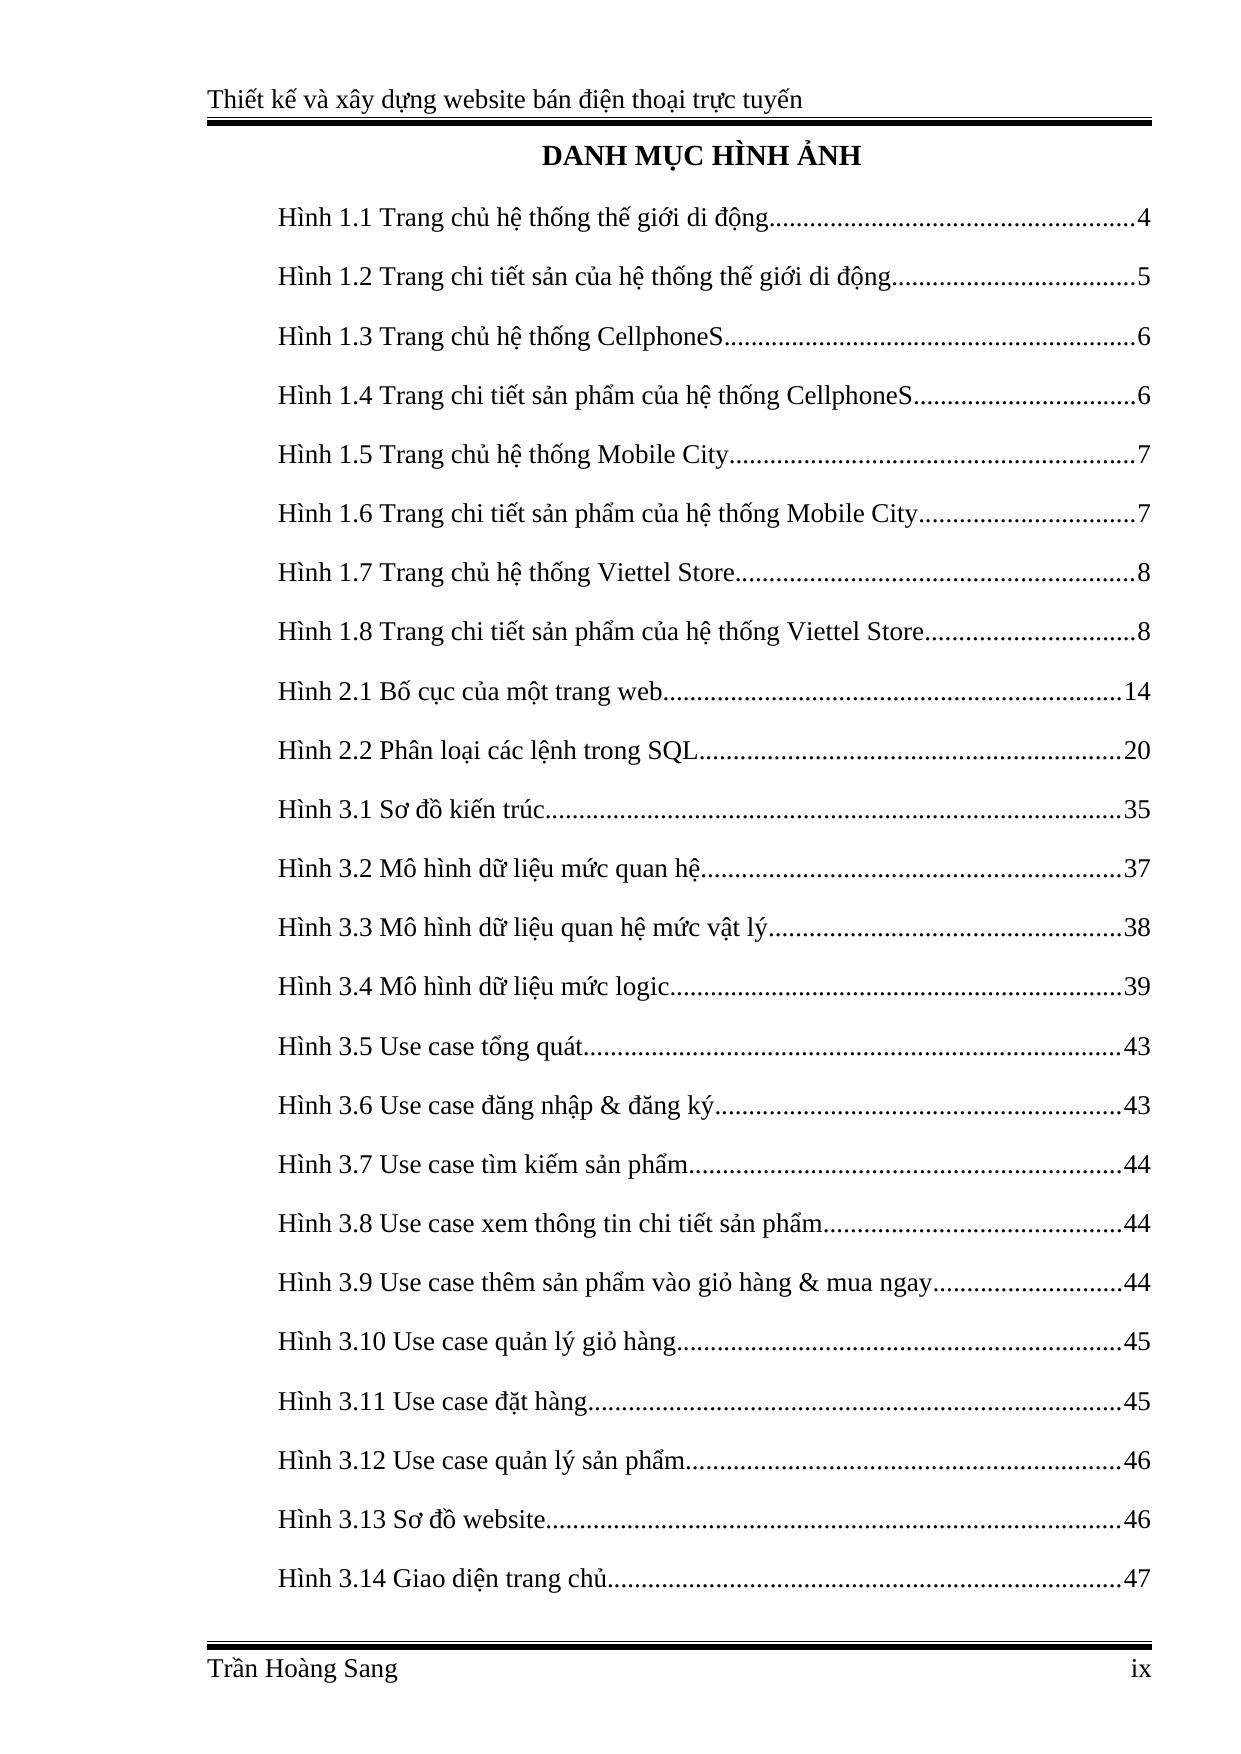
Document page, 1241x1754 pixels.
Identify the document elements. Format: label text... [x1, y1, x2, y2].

text Hình 3.11 Use case đặt hàng 45 [207, 1384, 1152, 1416]
text Hình 1.2 Trang chi tiết sản của hệ thống thế giới di động 5 [207, 260, 1152, 292]
text Hình 1.3 Trang chủ hệ thống CellphoneS 6 [207, 319, 1152, 351]
text Hình 1.1 Trang chủ hệ thống thế giới di động 4 [207, 201, 1152, 232]
text Hình 1.7 Trang chủ hệ thống Viettel Store 8 [207, 556, 1152, 587]
text Hình 3.4 Mô hình dữ liệu mức logic 39 [207, 970, 1152, 1002]
text Hình 3.12 Use case quản lý sản phẩm 46 [207, 1444, 1152, 1475]
text Hình 1.5 Trang chủ hệ thống Mobile City 7 [207, 438, 1152, 469]
text Hình 3.6 Use case đăng nhập & đăng ký 43 [207, 1089, 1152, 1120]
text Hình 3.13 Sơ đồ website 46 [207, 1503, 1152, 1534]
text Hình 3.14 Giao diện trang chủ 47 [207, 1562, 1152, 1593]
text Hình 2.1 Bố cục của một trang web 14 [207, 674, 1152, 706]
text Hình 2.2 Phân loại các lệnh trong SQL 20 [207, 734, 1152, 765]
list Danh mục hình ảnh [252, 138, 1152, 172]
text Hình 1.4 Trang chi tiết sản phẩm của hệ thống CellphoneS 6 [207, 379, 1152, 410]
text Hình 1.6 Trang chi tiết sản phẩm của hệ thống Mobile City 7 [207, 497, 1152, 528]
text Hình 3.10 Use case quản lý giỏ hàng 45 [207, 1325, 1152, 1357]
text Hình 3.1 Sơ đồ kiến trúc 35 [207, 793, 1152, 824]
text Hình 1.8 Trang chi tiết sản phẩm của hệ thống Viettel Store 8 [207, 615, 1152, 647]
text Hình 3.5 Use case tổng quát 43 [207, 1029, 1152, 1061]
text Hình 3.8 Use case xem thông tin chi tiết sản phẩm 44 [207, 1207, 1152, 1238]
text Hình 3.9 Use case thêm sản phẩm vào giỏ hàng & mua ngay 44 [207, 1266, 1152, 1297]
text Hình 3.3 Mô hình dữ liệu quan hệ mức vật lý 38 [207, 911, 1152, 942]
text Hình 3.2 Mô hình dữ liệu mức quan hệ 37 [207, 852, 1152, 883]
text Hình 3.7 Use case tìm kiếm sản phẩm 44 [207, 1148, 1152, 1179]
